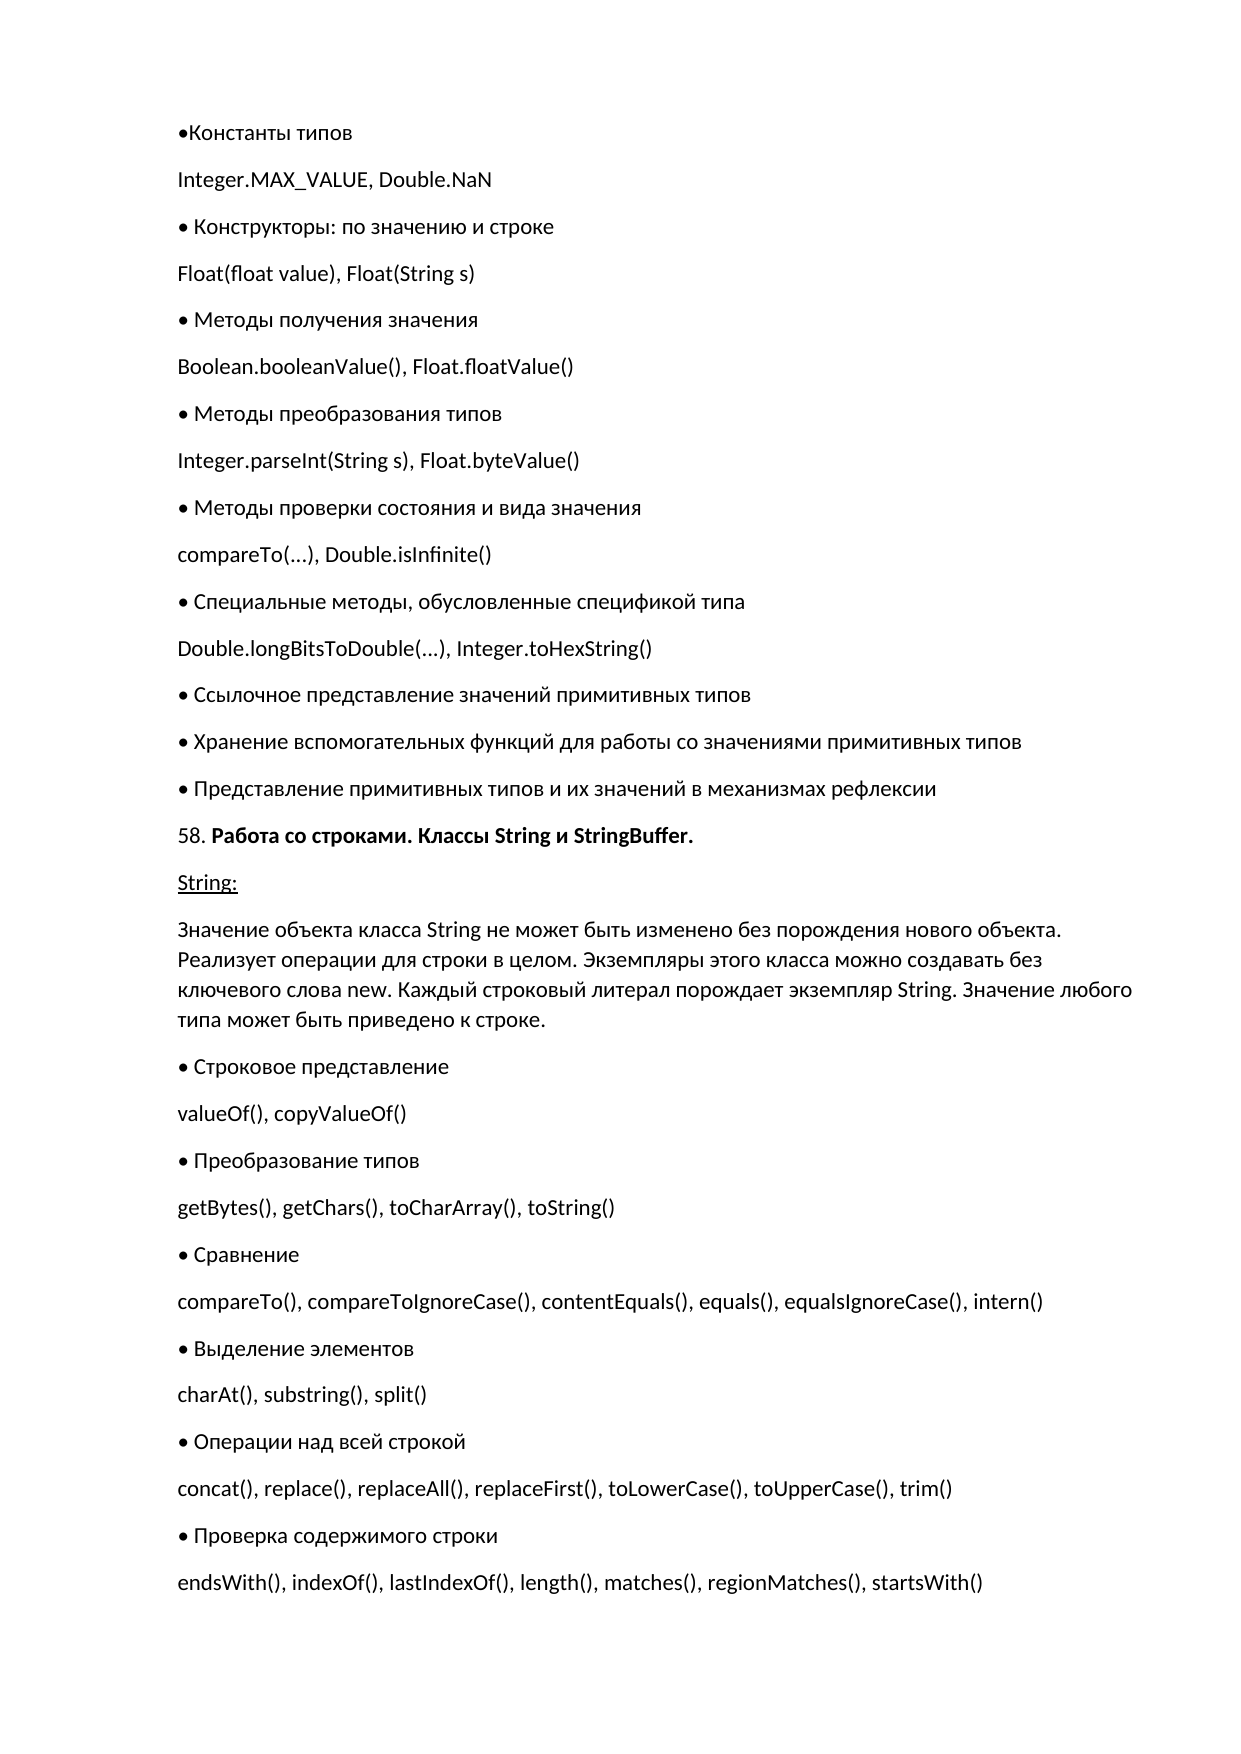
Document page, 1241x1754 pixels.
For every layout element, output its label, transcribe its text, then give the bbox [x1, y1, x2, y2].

text • Методы преобразования типов [177, 399, 1152, 427]
text • Конструкторы: по значению и строке [177, 212, 1152, 240]
text Double.longBitsToDouble(...), Integer.toHexString() [177, 634, 1152, 662]
text 58. Работа со строками. Классы String и StringBuffer. [177, 821, 1152, 849]
text • Строковое представление [177, 1052, 1152, 1081]
text charAt(), substring(), split() [177, 1381, 1152, 1409]
text Float(float value), Float(String s) [177, 259, 1152, 287]
text • Сравнение [177, 1240, 1152, 1268]
text getBytes(), getChars(), toCharArray(), toString() [177, 1193, 1152, 1221]
text • Операции над всей строкой [177, 1427, 1152, 1456]
text • Методы получения значения [177, 306, 1152, 334]
text • Методы проверки состояния и вида значения [177, 493, 1152, 521]
text • Преобразование типов [177, 1146, 1152, 1174]
text • Хранение вспомогательных функций для работы со значениями примитивных типов [177, 727, 1152, 756]
text Integer.MAX_VALUE, Double.NaN [177, 165, 1152, 193]
text concat(), replace(), replaceAll(), replaceFirst(), toLowerCase(), toUpperCase(), trim() [177, 1474, 1152, 1502]
text Integer.parseInt(String s), Float.byteValue() [177, 446, 1152, 474]
text •Константы типов [177, 118, 1152, 146]
text Значение объекта класса String не может быть изменено без порождения нового объекта. Реализует операции для строки в целом. Экземпляры этого класса можно создавать без ключевого слова new. Каждый строковый литерал порождает экземпляр String. Значение любого типа может быть приведено к строке. [177, 915, 1152, 1034]
text Boolean.booleanValue(), Float.floatValue() [177, 352, 1152, 381]
text • Представление примитивных типов и их значений в механизмах рефлексии [177, 774, 1152, 802]
text valueOf(), copyValueOf() [177, 1099, 1152, 1127]
text • Специальные методы, обусловленные спецификой типа [177, 587, 1152, 615]
text compareTo(...), Double.isInfinite() [177, 540, 1152, 568]
text String: [177, 868, 1152, 896]
text compareTo(), compareToIgnoreCase(), contentEquals(), equals(), equalsIgnoreCase(), intern() [177, 1287, 1152, 1315]
text • Выделение элементов [177, 1334, 1152, 1362]
text endsWith(), indexOf(), lastIndexOf(), length(), matches(), regionMatches(), startsWith() [177, 1568, 1152, 1596]
text • Проверка содержимого строки [177, 1521, 1152, 1549]
text • Ссылочное представление значений примитивных типов [177, 681, 1152, 709]
